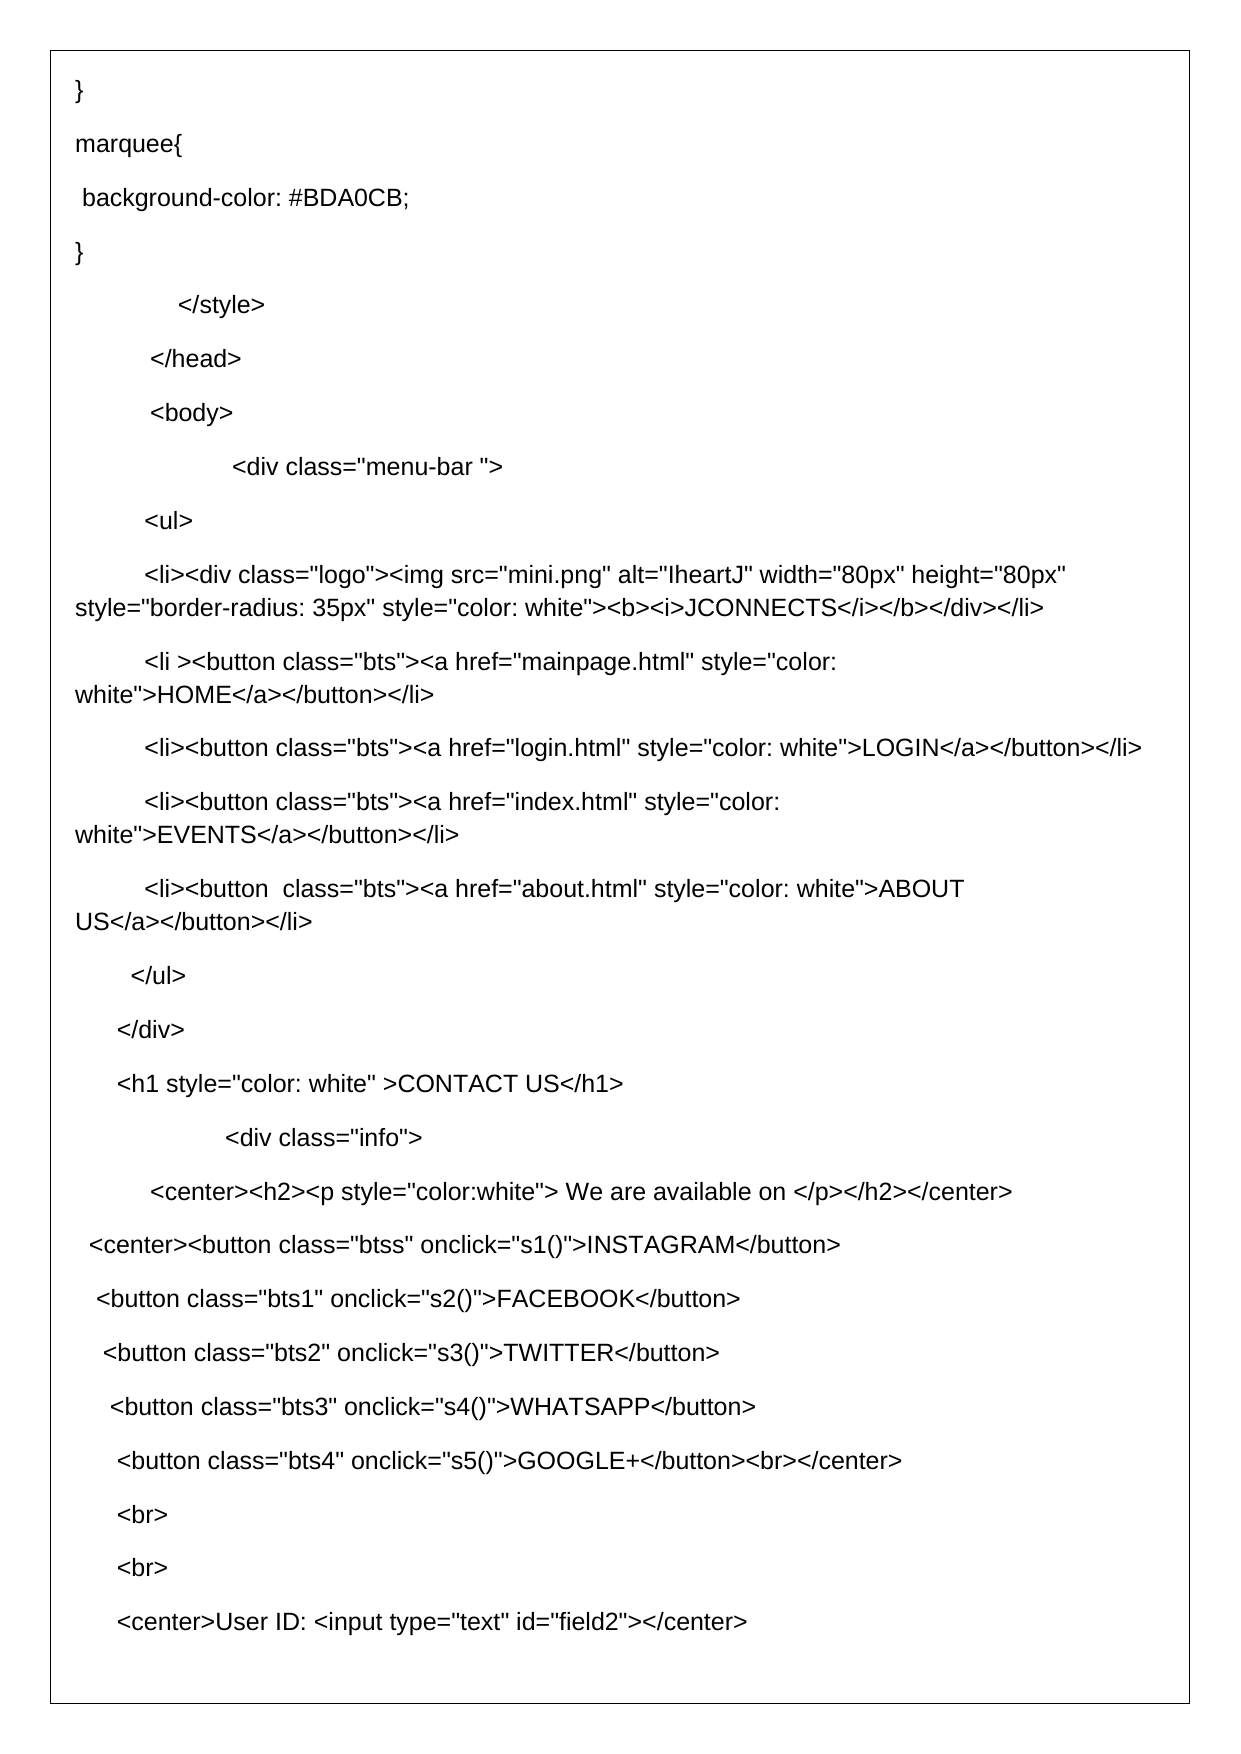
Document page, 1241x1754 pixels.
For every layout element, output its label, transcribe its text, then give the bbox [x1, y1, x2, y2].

text <li><div class="logo"><img src="mini.png" alt="IheartJ" width="80px" height="80px" style="border-radius: 35px" style="color: white"><b><i>JCONNECTS</i></b></div></li> [75, 560, 1165, 621]
text <li ><button class="bts"><a href="mainpage.html" style="color: white">HOME</a></button></li> [75, 647, 1165, 708]
text <div class="menu-bar "> [75, 452, 1165, 481]
text } [75, 237, 1165, 265]
text <center>User ID: <input type="text" id="field2"></center> [75, 1607, 1165, 1636]
text <br> [75, 1499, 1165, 1528]
text <button class="bts2" onclick="s3()">TWITTER</button> [75, 1338, 1165, 1367]
text <li><button class="bts"><a href="about.html" style="color: white">ABOUT US</a></button></li> [75, 874, 1165, 936]
text <center><button class="btss" onclick="s1()">INSTAGRAM</button> [75, 1230, 1165, 1259]
text </style> [75, 290, 1165, 319]
text <body> [75, 398, 1165, 427]
text <button class="bts4" onclick="s5()">GOOGLE+</button><br></center> [75, 1446, 1165, 1474]
text <button class="bts3" onclick="s4()">WHATSAPP</button> [75, 1392, 1165, 1421]
text <button class="bts1" onclick="s2()">FACEBOOK</button> [75, 1284, 1165, 1313]
text </div> [75, 1015, 1165, 1044]
text <center><h2><p style="color:white"> We are available on </p></h2></center> [75, 1176, 1165, 1205]
text marquee{ [75, 129, 1165, 158]
text <br> [75, 1553, 1165, 1582]
text </head> [75, 344, 1165, 373]
text <li><button class="bts"><a href="index.html" style="color: white">EVENTS</a></button></li> [75, 787, 1165, 849]
text background-color: #BDA0CB; [75, 183, 1165, 211]
text </ul> [75, 961, 1165, 990]
text <ul> [75, 506, 1165, 534]
text } [75, 75, 1165, 104]
text <h1 style="color: white" >CONTACT US</h1> [75, 1069, 1165, 1097]
text <div class="info"> [75, 1123, 1165, 1151]
text <li><button class="bts"><a href="login.html" style="color: white">LOGIN</a></button></li> [75, 733, 1165, 762]
